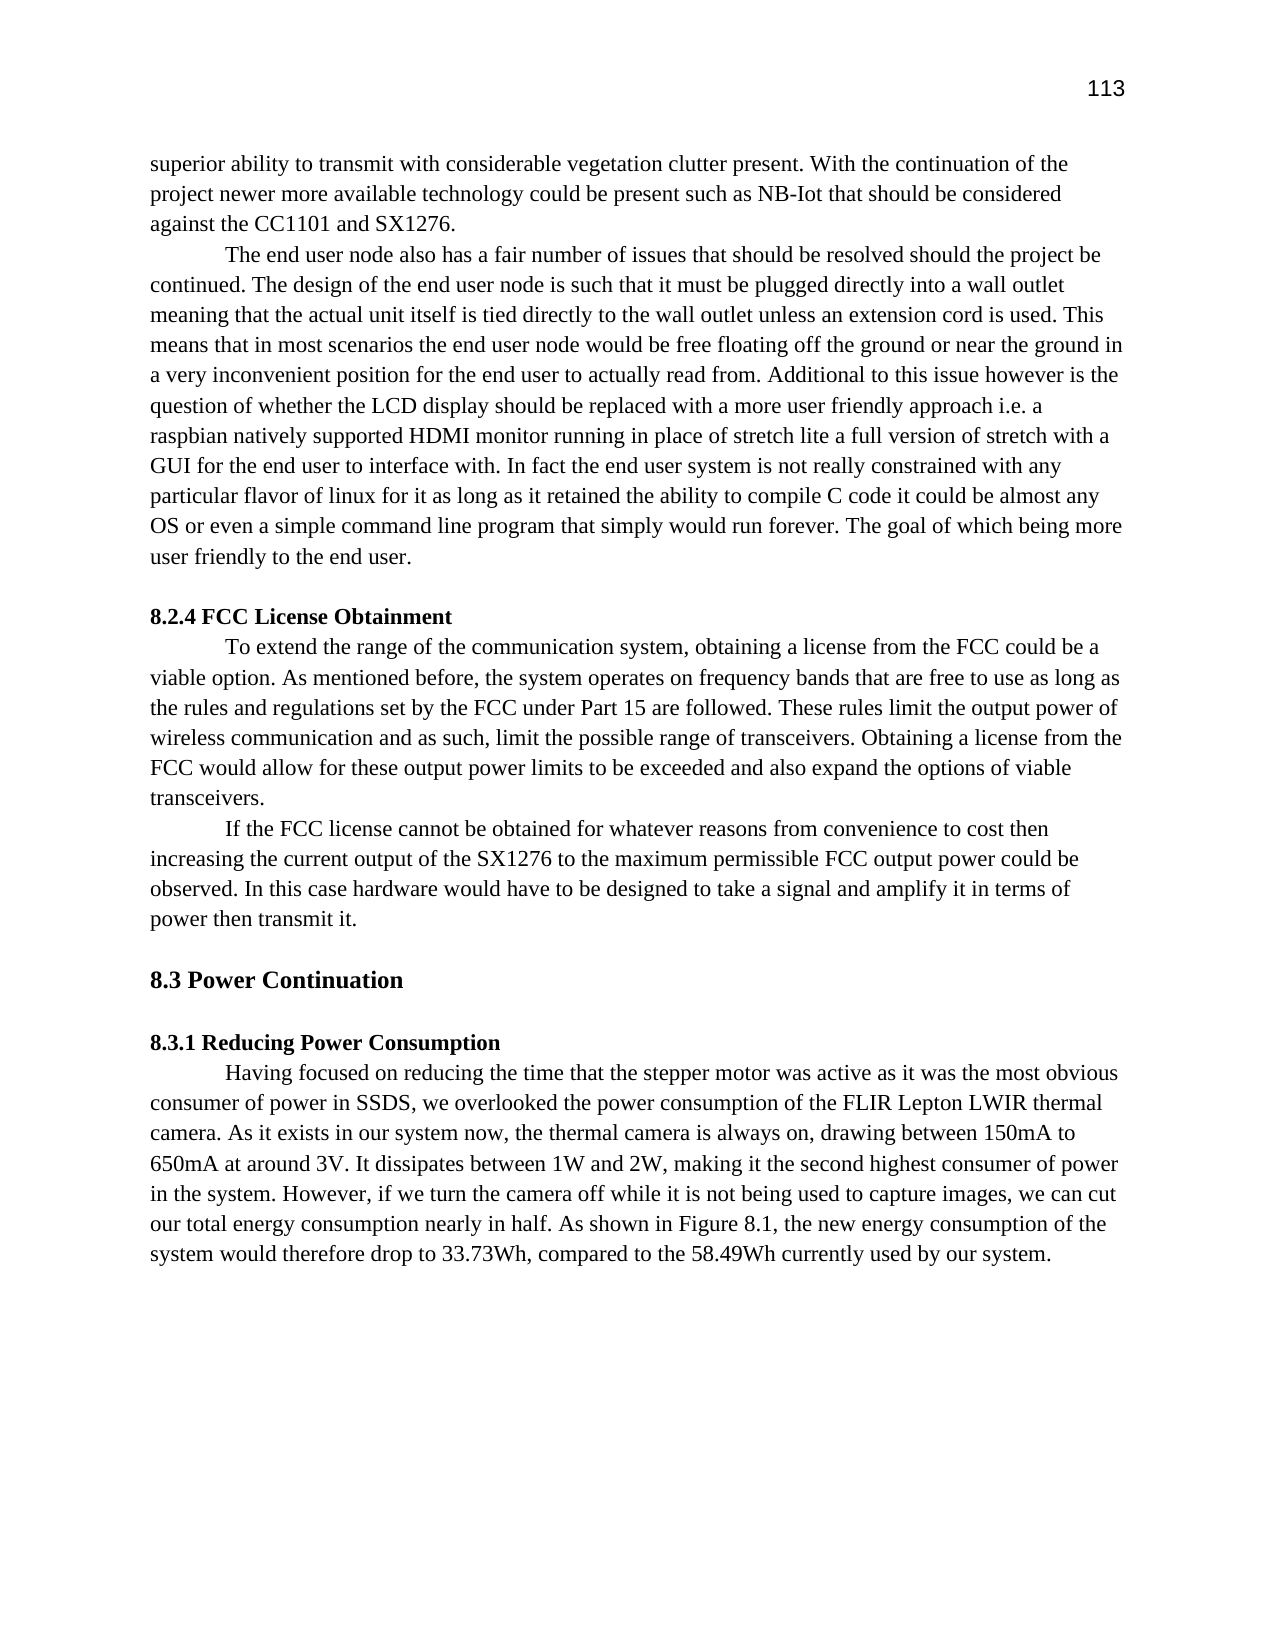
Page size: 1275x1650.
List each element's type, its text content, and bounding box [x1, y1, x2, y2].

text To extend the range of the communication system, obtaining a license from the FCC could be a viable option. As mentioned before, the system operates on frequency bands that are free to use as long as the rules and regulations set by the FCC under Part 15 are followed. These rules limit the output power of wireless communication and as such, limit the possible range of transceivers. Obtaining a license from the FCC would allow for these output power limits to be exceeded and also expand the options of viable transceivers. [150, 633, 1125, 811]
subtitle 8.3.1 Reducing Power Consumption [150, 1029, 1125, 1055]
text The end user node also has a fair number of issues that should be resolved should the project be continued. The design of the end user node is such that it must be plugged directly into a wall outlet meaning that the actual unit itself is tied directly to the wall outlet unless an extension cord is used. This means that in most scenarios the end user node would be free floating off the ground or near the ground in a very inconvenient position for the end user to actually read from. Additional to this issue however is the question of whether the LCD display should be replaced with a more user friendly approach i.e. a raspbian natively supported HDMI monitor running in place of stretch lite a full version of stretch with a GUI for the end user to interface with. In fact the end user system is not really constrained with any particular flavor of linux for it as long as it retained the ability to compile C code it could be almost any OS or even a simple command line program that simply would run forever. The goal of which being more user friendly to the end user. [150, 241, 1125, 569]
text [150, 150, 1125, 237]
subtitle 8.3 Power Continuation [150, 966, 1125, 994]
subtitle 8.2.4 FCC License Obtainment [150, 603, 1125, 629]
text Having focused on reducing the time that the stepper motor was active as it was the most obvious consumer of power in SSDS, we overlooked the power consumption of the FLIR Lepton LWIR thermal camera. As it exists in our system now, the thermal camera is always on, drawing between 150mA to 650mA at around 3V. It dissipates between 1W and 2W, making it the second highest consumer of power in the system. However, if we turn the camera off while it is not being used to capture images, we can cut our total energy consumption nearly in half. As shown in Figure 8.1, the new energy consumption of the system would therefore drop to 33.73Wh, compared to the 58.49Wh currently used by our system. [150, 1059, 1125, 1267]
text If the FCC license cannot be obtained for whatever reasons from convenience to cost then increasing the current output of the SX1276 to the maximum permissible FCC output power could be observed. In this case hardware would have to be designed to take a signal and amplify it in terms of power then transmit it. [150, 814, 1125, 932]
